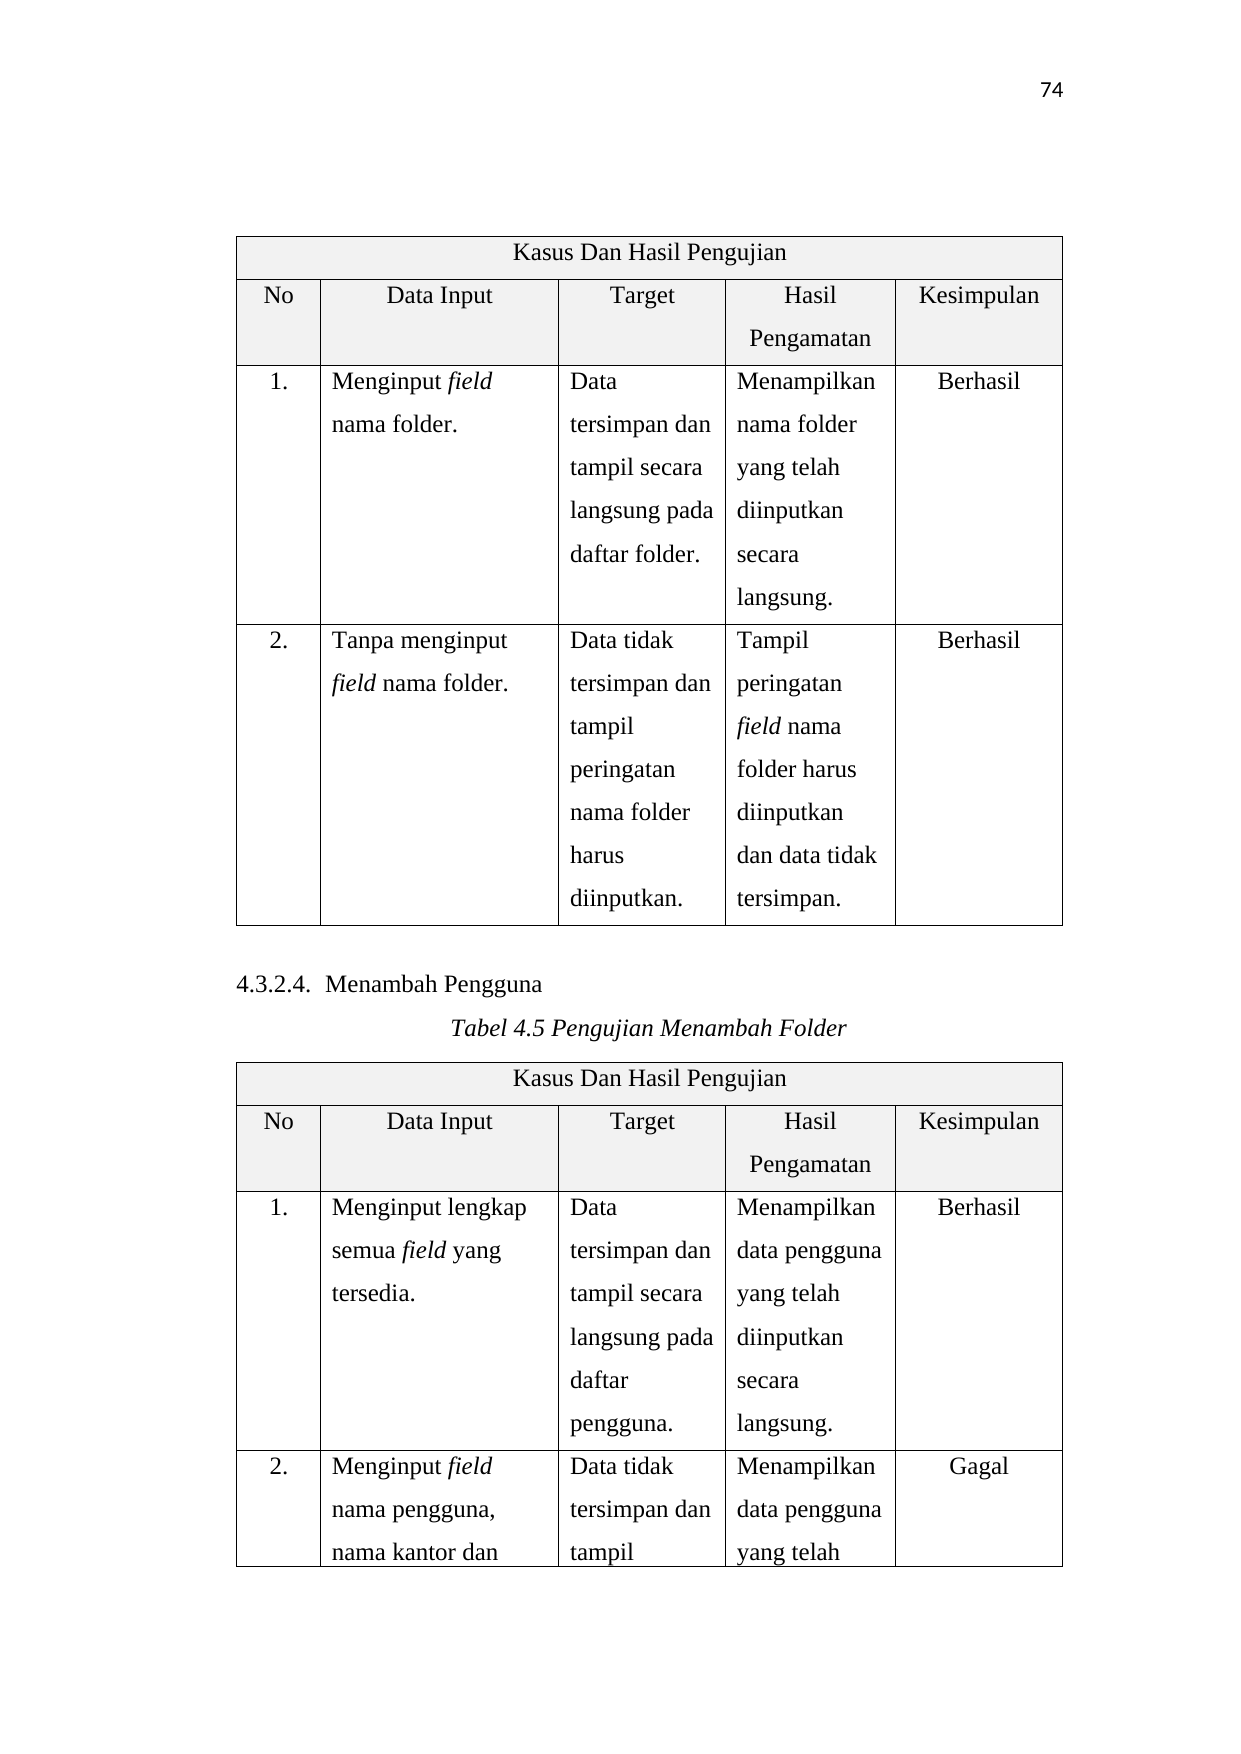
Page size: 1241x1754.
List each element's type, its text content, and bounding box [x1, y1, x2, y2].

table_cell Data tidak tersimpan dan tampil peringatan nama folder harus diinputkan. [559, 625, 725, 925]
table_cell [559, 1451, 725, 1566]
table_cell Tampil peringatan field nama folder harus diinputkan dan data tidak tersimpan. [726, 625, 895, 925]
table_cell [321, 1451, 558, 1566]
table_cell Target [559, 1106, 725, 1191]
table_cell 1. [237, 1192, 320, 1450]
table_cell Menginput lengkap semua field yang tersedia. [321, 1192, 558, 1450]
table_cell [726, 1451, 895, 1566]
table_cell Menginput field nama folder. [321, 366, 558, 624]
table_cell Tanpa menginput field nama folder. [321, 625, 558, 925]
table_cell No [237, 1106, 320, 1191]
table_cell Data Input [321, 280, 558, 365]
subtitle Menambah Pengguna [236, 969, 1063, 998]
table_cell 2. [237, 625, 320, 925]
table_cell Berhasil [896, 1192, 1062, 1450]
table_cell Kesimpulan [896, 280, 1062, 365]
table_cell Gagal [896, 1451, 1062, 1566]
table_cell Target [559, 280, 725, 365]
table_cell 2. [237, 1451, 320, 1566]
table_cell No [237, 280, 320, 365]
table_cell Kesimpulan [896, 1106, 1062, 1191]
table_cell Menampilkan nama folder yang telah diinputkan secara langsung. [726, 366, 895, 624]
table_header Kasus Dan Hasil Pengujian [237, 237, 1062, 279]
table_cell Berhasil [896, 366, 1062, 624]
table_cell Data Input [321, 1106, 558, 1191]
text Tabel 4.5 Pengujian Menambah Folder [236, 1013, 1063, 1041]
table_cell Data tersimpan dan tampil secara langsung pada daftar folder. [559, 366, 725, 624]
table_cell Hasil Pengamatan [726, 1106, 895, 1191]
table_cell Hasil Pengamatan [726, 280, 895, 365]
table_cell Berhasil [896, 625, 1062, 925]
table_header Kasus Dan Hasil Pengujian [237, 1063, 1062, 1105]
table_cell Data tersimpan dan tampil secara langsung pada daftar pengguna. [559, 1192, 725, 1450]
table_cell Menampilkan data pengguna yang telah diinputkan secara langsung. [726, 1192, 895, 1450]
table_cell 1. [237, 366, 320, 624]
